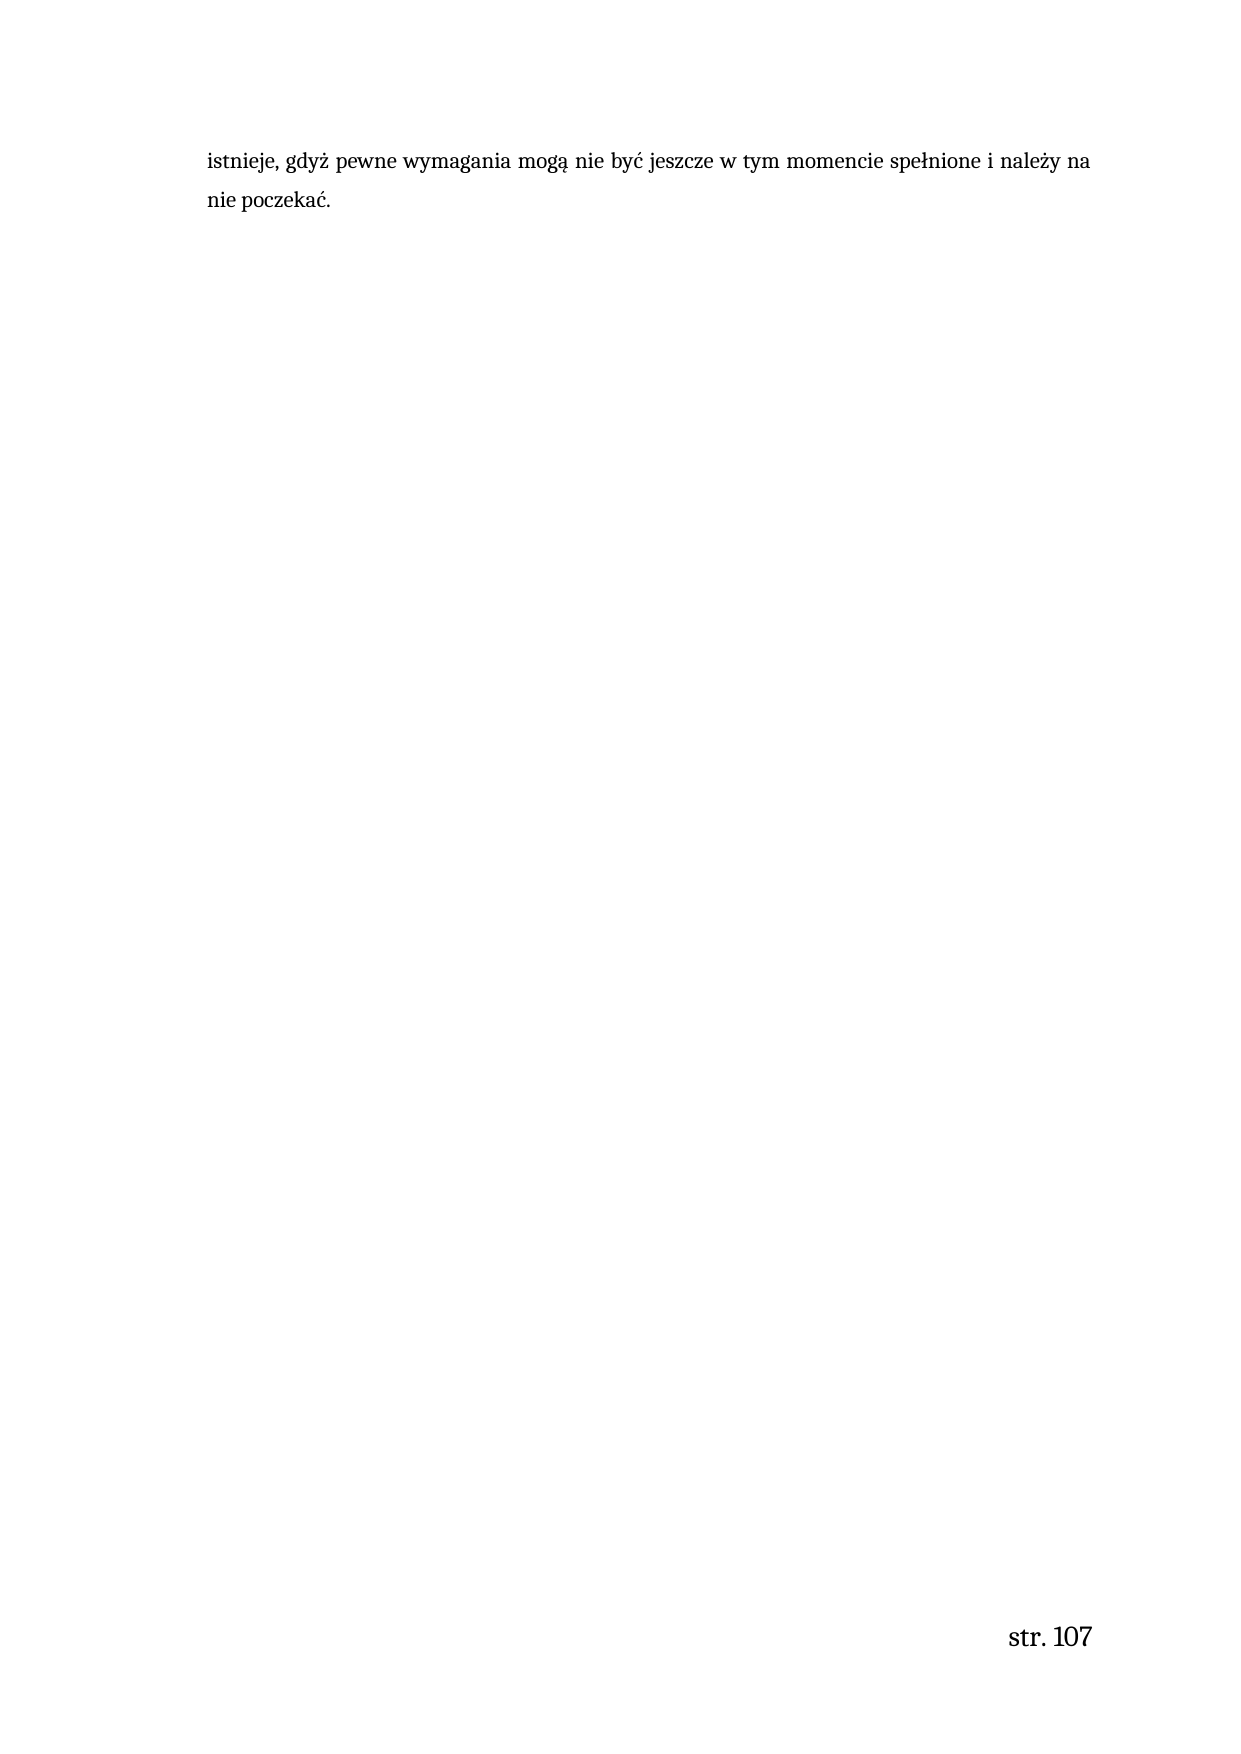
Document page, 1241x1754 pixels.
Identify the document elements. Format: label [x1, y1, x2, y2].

text [207, 148, 1092, 213]
